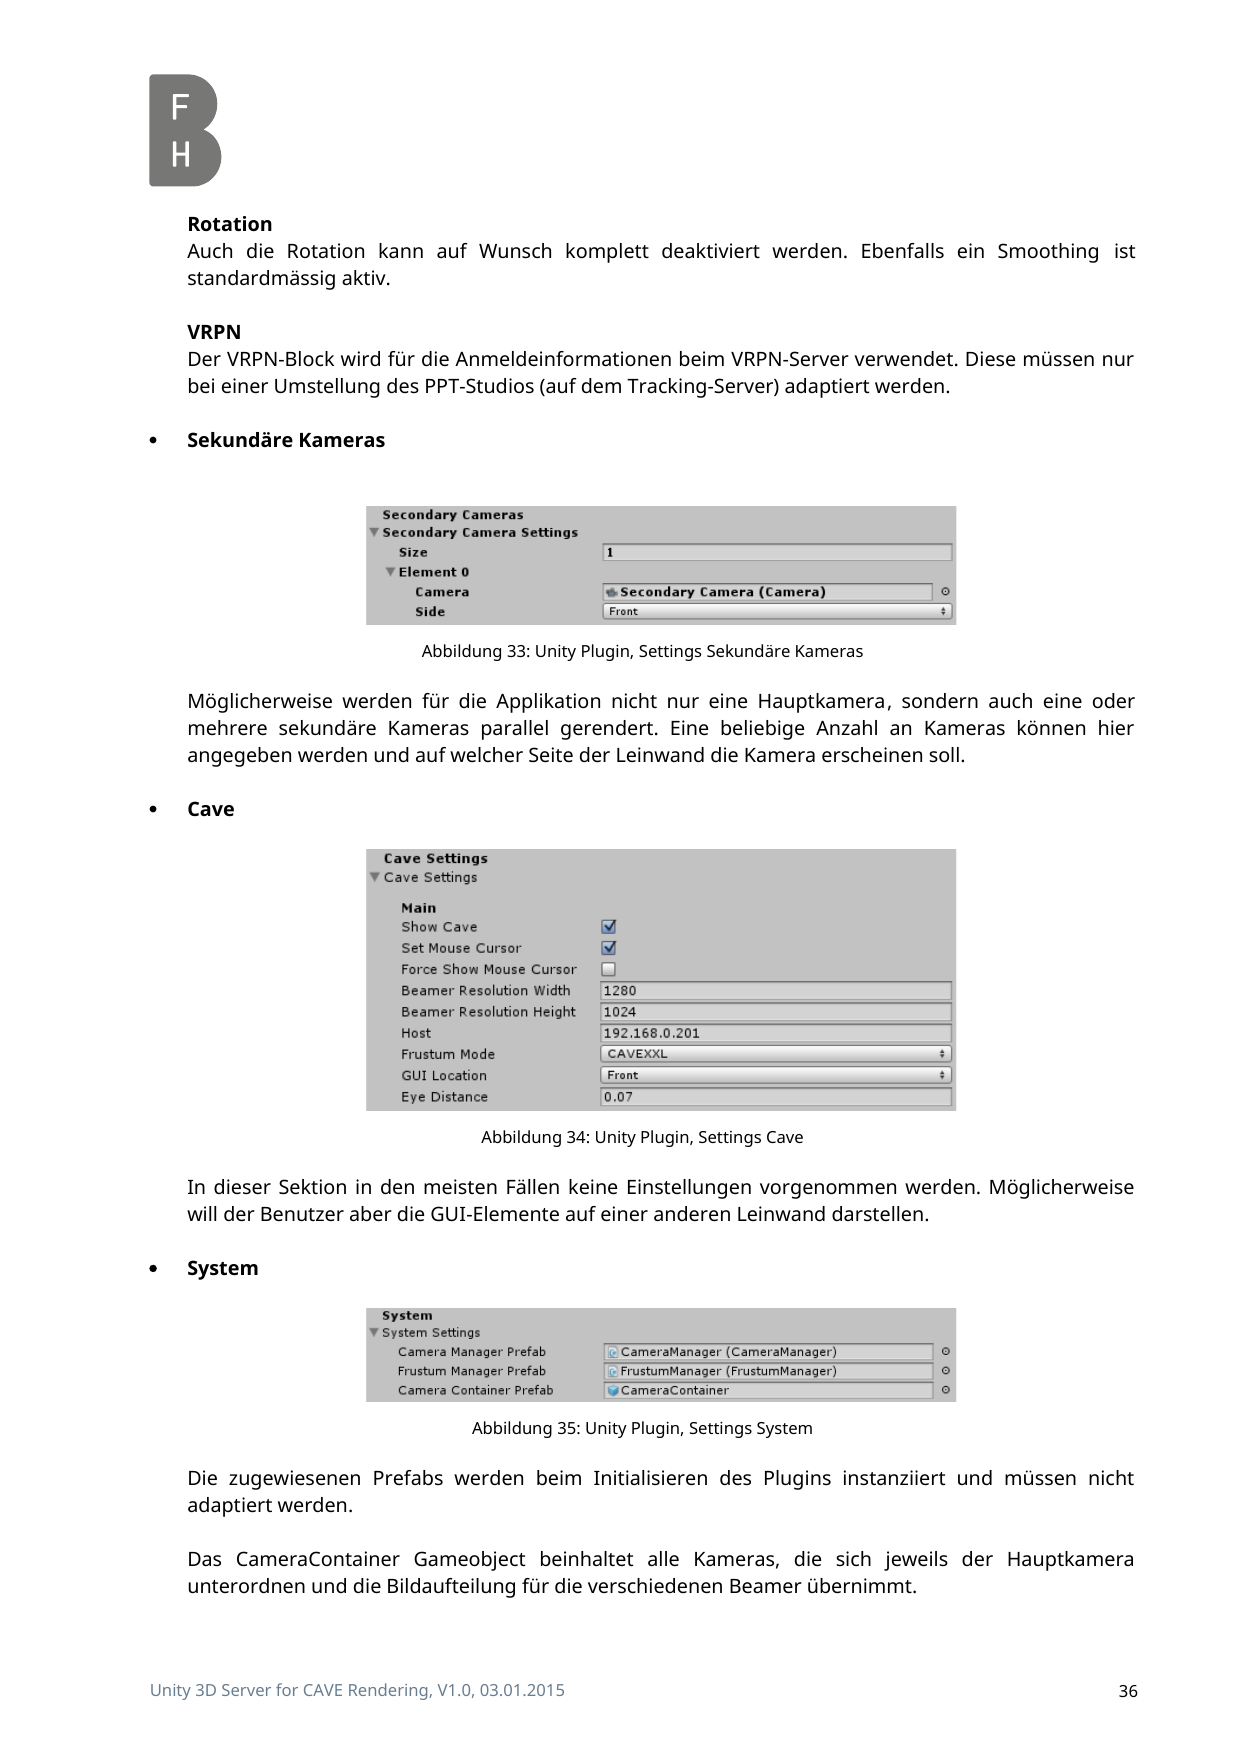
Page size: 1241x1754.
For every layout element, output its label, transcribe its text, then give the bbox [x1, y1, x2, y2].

list Rotation [187, 210, 1136, 237]
text Der VRPN-Block wird für die Anmeldeinformationen beim VRPN-Server verwendet. Diese müssen nur bei einer Umstellung des PPT-Studios (auf dem Tracking-Server) adaptiert werden. [187, 345, 1136, 399]
text Abbildung 34: Unity Plugin, Settings Cave [149, 1123, 1136, 1148]
text In dieser Sektion in den meisten Fällen keine Einstellungen vorgenommen werden. Möglicherweise will der Benutzer aber die GUI-Elemente auf einer anderen Leinwand darstellen. [187, 1173, 1136, 1227]
text Abbildung 33: Unity Plugin, Settings Sekundäre Kameras [149, 637, 1136, 662]
picture [366, 1308, 957, 1402]
list VRPN [187, 318, 1136, 345]
text Möglicherweise werden für die Applikation nicht nur eine Hauptkamera, sondern auch eine oder mehrere sekundäre Kameras parallel gerendert. Eine beliebige Anzahl an Kameras können hier angegeben werden und auf welcher Seite der Leinwand die Kamera erscheinen soll. [187, 687, 1136, 768]
text Die zugewiesenen Prefabs werden beim Initialisieren des Plugins instanziiert und müssen nicht adaptiert werden. [187, 1464, 1136, 1518]
list Sekundäre Kameras [149, 426, 1136, 453]
list Cave [149, 795, 1136, 822]
text Abbildung 35: Unity Plugin, Settings System [149, 1414, 1136, 1439]
picture [366, 506, 957, 625]
list System [149, 1254, 1136, 1281]
picture [366, 849, 957, 1111]
text Das CameraContainer Gameobject beinhaltet alle Kameras, die sich jeweils der Hauptkamera unterordnen und die Bildaufteilung für die verschiedenen Beamer übernimmt. [187, 1545, 1136, 1599]
text Auch die Rotation kann auf Wunsch komplett deaktiviert werden. Ebenfalls ein Smoothing ist standardmässig aktiv. [187, 237, 1136, 291]
